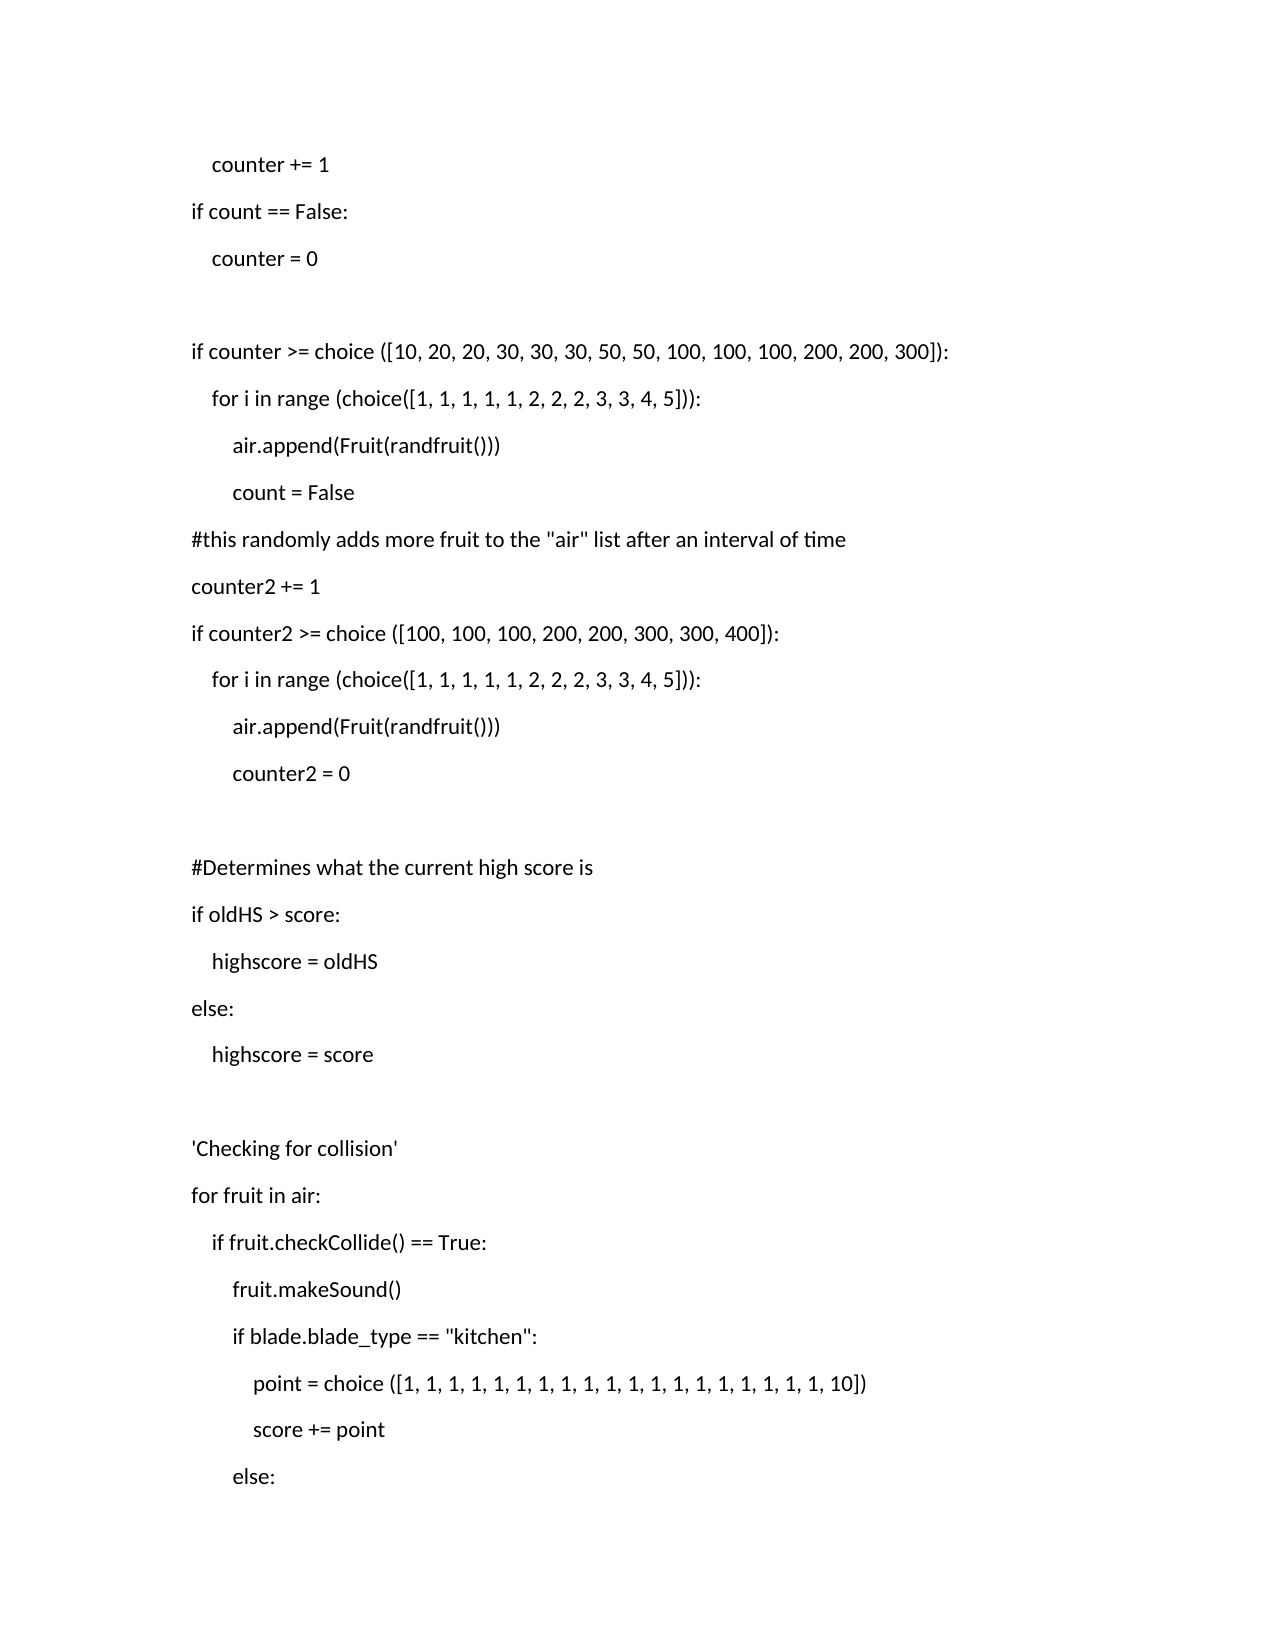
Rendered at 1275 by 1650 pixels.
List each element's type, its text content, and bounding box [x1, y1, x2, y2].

text #this randomly adds more fruit to the "air" list after an interval of time [150, 525, 1125, 553]
text counter = 0 [150, 244, 1125, 272]
text if blade.blade_type == "kitchen": [150, 1322, 1125, 1350]
text if count == False: [150, 197, 1125, 225]
text count = False [150, 478, 1125, 506]
text for i in range (choice([1, 1, 1, 1, 1, 2, 2, 2, 3, 3, 4, 5])): [150, 666, 1125, 694]
text else: [150, 994, 1125, 1022]
text for i in range (choice([1, 1, 1, 1, 1, 2, 2, 2, 3, 3, 4, 5])): [150, 384, 1125, 412]
text for fruit in air: [150, 1181, 1125, 1209]
text if counter2 >= choice ([100, 100, 100, 200, 200, 300, 300, 400]): [150, 619, 1125, 647]
text counter += 1 [150, 150, 1125, 178]
text fruit.makeSound() [150, 1275, 1125, 1303]
text point = choice ([1, 1, 1, 1, 1, 1, 1, 1, 1, 1, 1, 1, 1, 1, 1, 1, 1, 1, 1, 10]) [150, 1369, 1125, 1397]
text counter2 = 0 [150, 759, 1125, 787]
text highscore = score [150, 1041, 1125, 1069]
text #Determines what the current high score is [150, 853, 1125, 881]
text if fruit.checkCollide() == True: [150, 1228, 1125, 1256]
text highscore = oldHS [150, 947, 1125, 975]
text counter2 += 1 [150, 572, 1125, 600]
text score += point [150, 1416, 1125, 1444]
text air.append(Fruit(randfruit())) [150, 431, 1125, 459]
text if oldHS > score: [150, 900, 1125, 928]
text else: [150, 1462, 1125, 1491]
text 'Checking for collision' [150, 1134, 1125, 1162]
text air.append(Fruit(randfruit())) [150, 712, 1125, 741]
text if counter >= choice ([10, 20, 20, 30, 30, 30, 50, 50, 100, 100, 100, 200, 200, 300]): [150, 337, 1125, 366]
